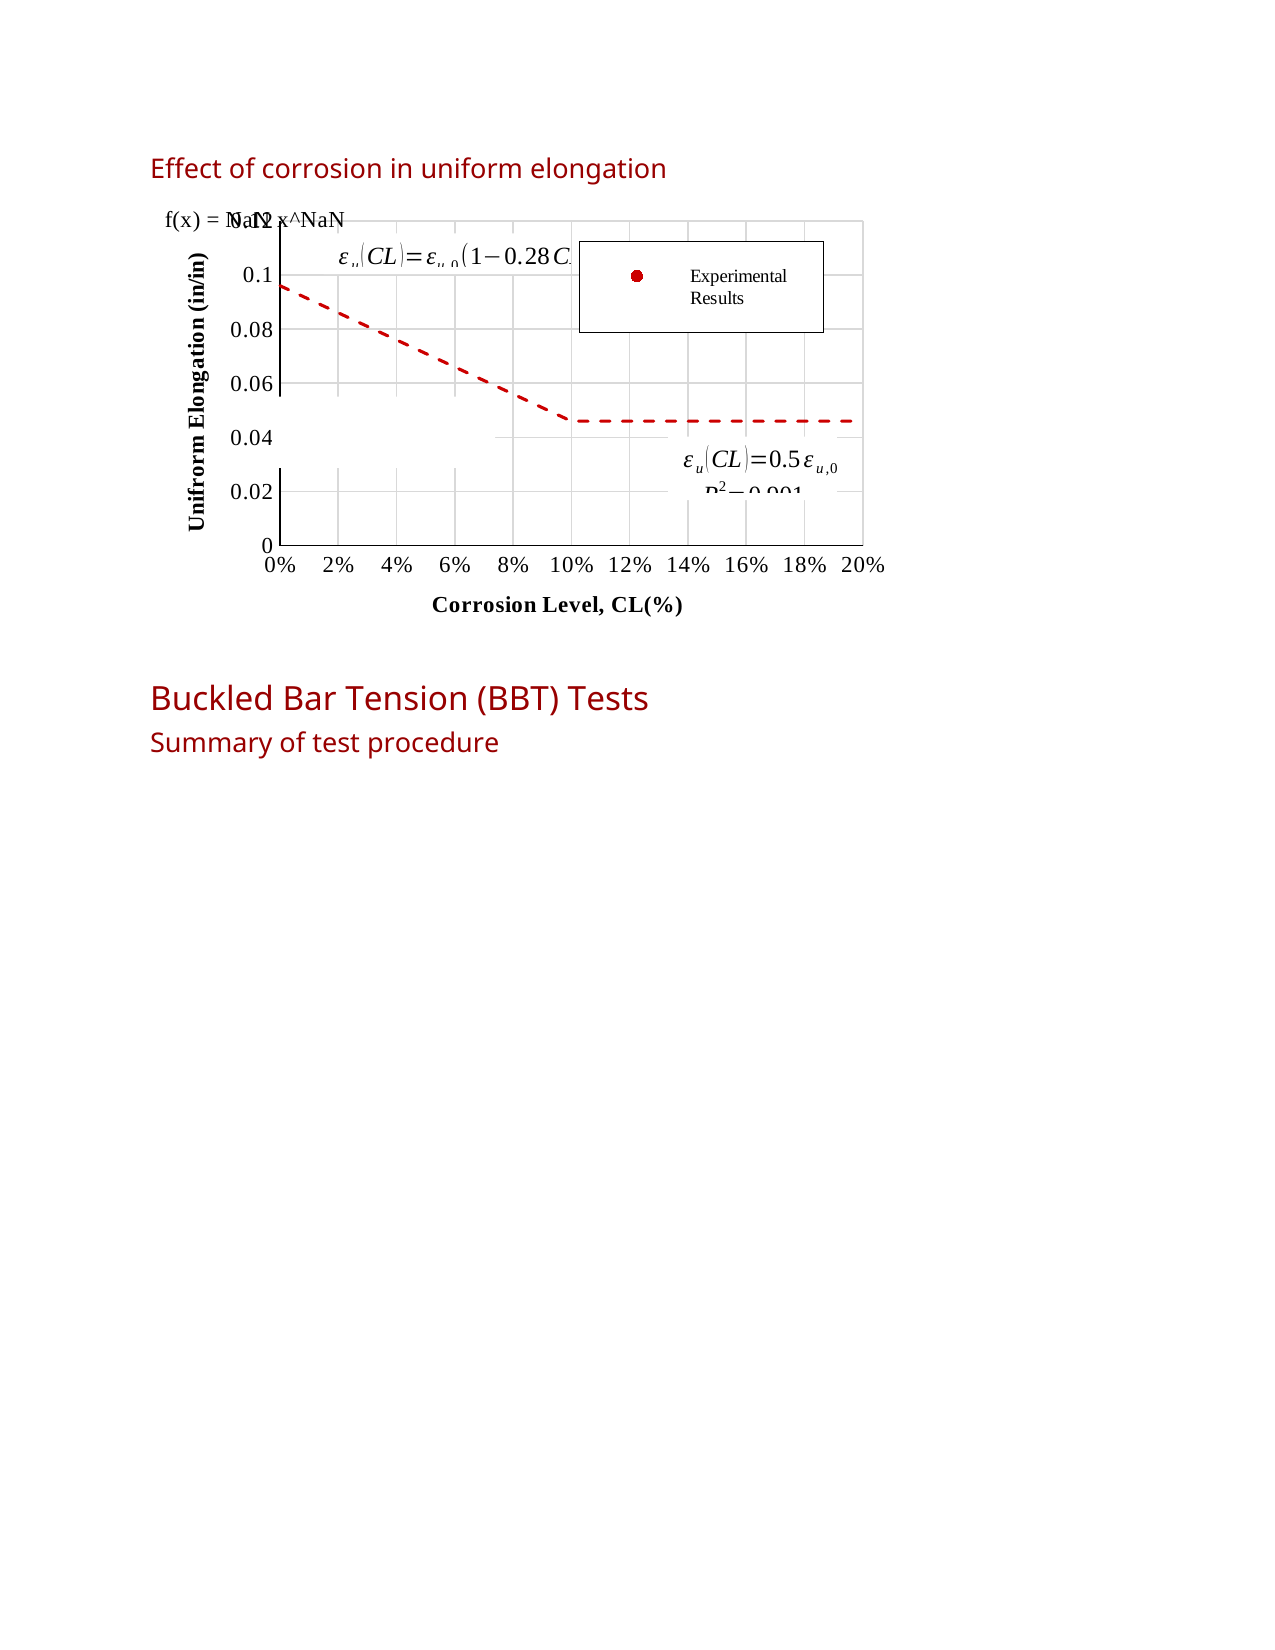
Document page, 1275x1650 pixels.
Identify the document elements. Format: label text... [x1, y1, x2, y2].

subtitle Buckled Bar Tension (BBT) Tests [150, 674, 1125, 720]
subtitle Effect of corrosion in uniform elongation [150, 150, 1125, 187]
subtitle Summary of test procedure [150, 724, 1125, 761]
